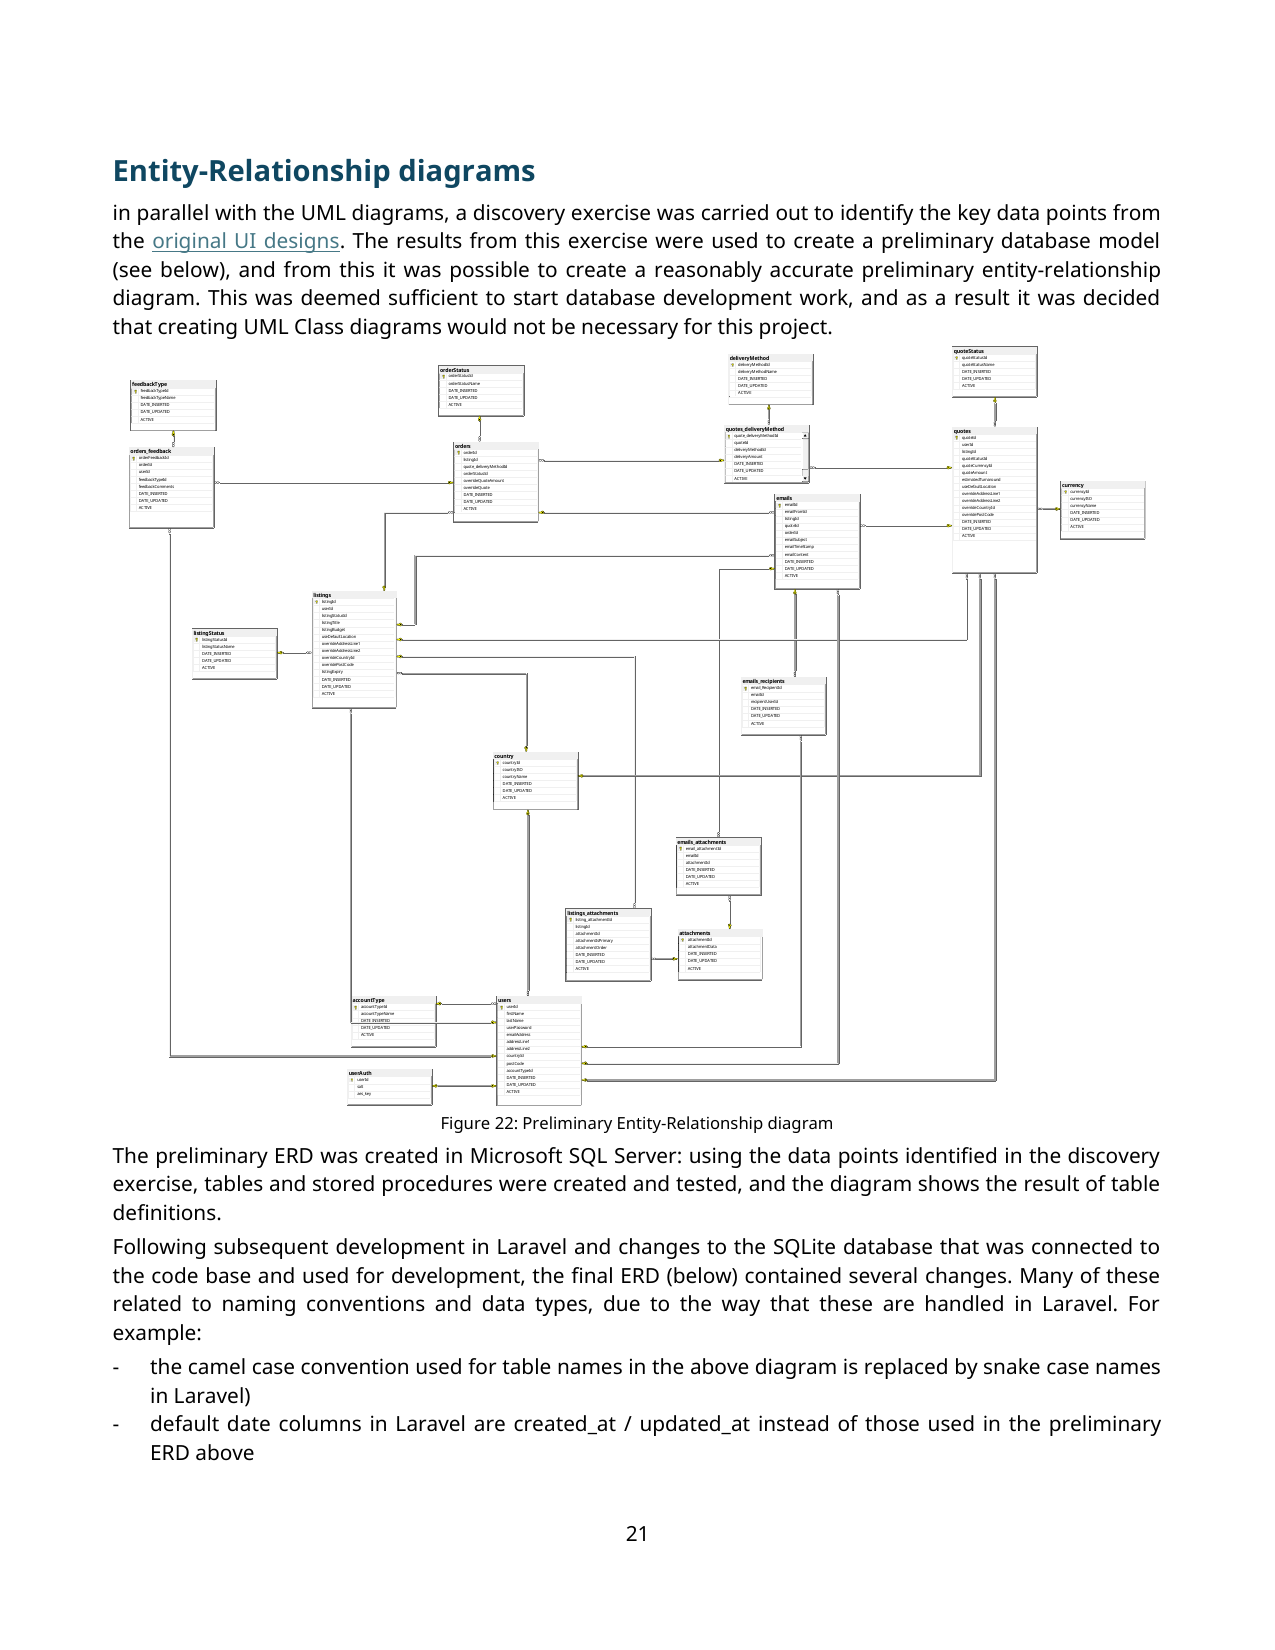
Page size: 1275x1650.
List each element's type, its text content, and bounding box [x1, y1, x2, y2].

table_header [113, 346, 1161, 1112]
text in parallel with the UML diagrams, a discovery exercise was carried out to identify the key data points from the original UI designs. The results from this exercise were used to create a preliminary database model (see below), and from this it was possible to create a reasonably accurate preliminary entity-relationship diagram. This was deemed sufficient to start database development work, and as a result it was decided that creating UML Class diagrams would not be necessary for this project. [112, 198, 1162, 340]
text The preliminary ERD was created in Microsoft SQL Server: using the data points identified in the discovery exercise, tables and stored procedures were created and tested, and the diagram shows the result of table definitions. [112, 1141, 1162, 1226]
subtitle Entity-Relationship diagrams [112, 150, 1162, 190]
text Following subsequent development in Laravel and changes to the SQLite database that was connected to the code base and used for development, the final ERD (below) contained several changes. Many of these related to naming conventions and data types, due to the way that these are handled in Laravel. For example: [112, 1232, 1162, 1346]
list default date columns in Laravel are created_at / updated_at instead of those used in the preliminary ERD above [112, 1409, 1162, 1466]
list the camel case convention used for table names in the above diagram is replaced by snake case names in Laravel) [112, 1352, 1162, 1409]
table_cell Figure 22: Preliminary Entity-Relationship diagram [113, 1112, 1161, 1141]
